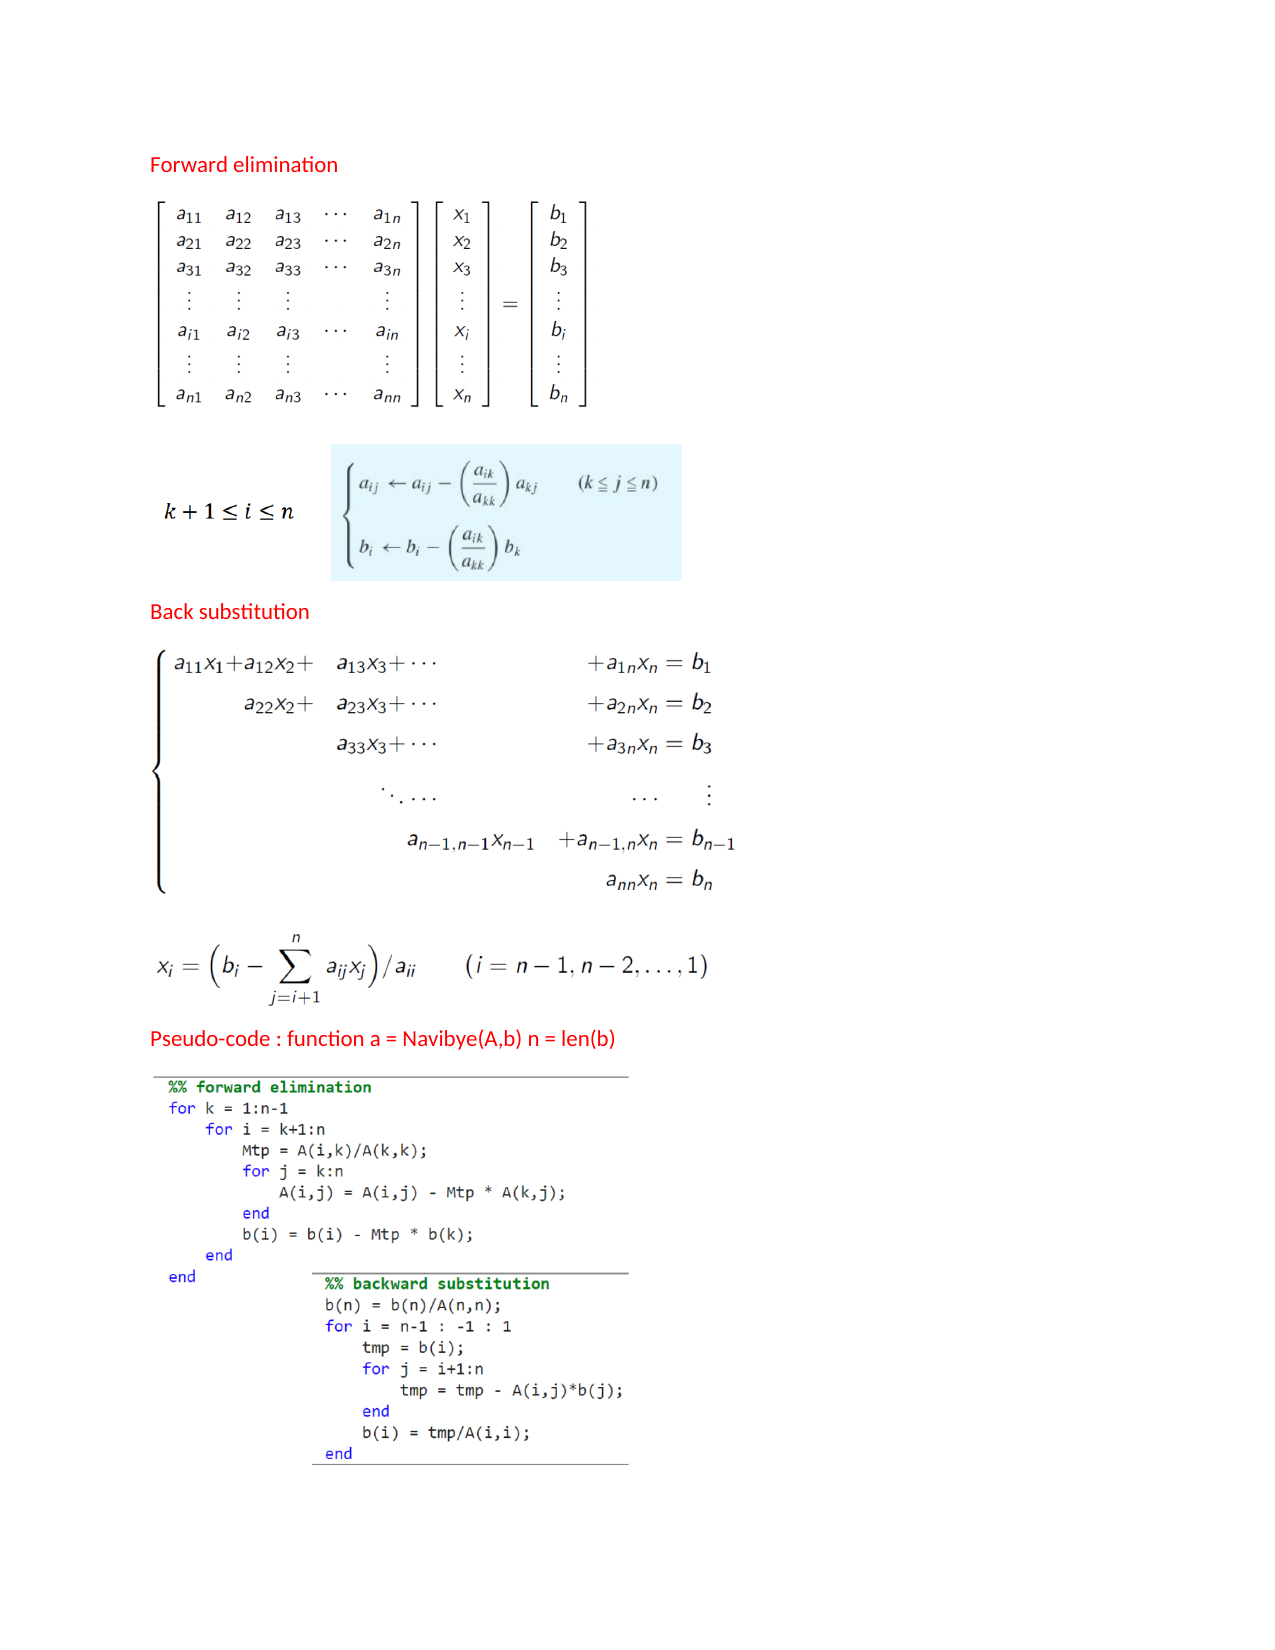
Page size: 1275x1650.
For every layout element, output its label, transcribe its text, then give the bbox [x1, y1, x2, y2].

picture [150, 641, 751, 909]
picture [150, 925, 716, 1008]
picture [150, 194, 594, 417]
text Forward elimination [150, 150, 1125, 178]
text Back substitution [150, 597, 1125, 625]
picture [150, 433, 696, 581]
text Pseudo-code : function a = Navibye(A,b) n = len(b) [150, 1024, 1125, 1053]
picture [150, 1069, 629, 1474]
